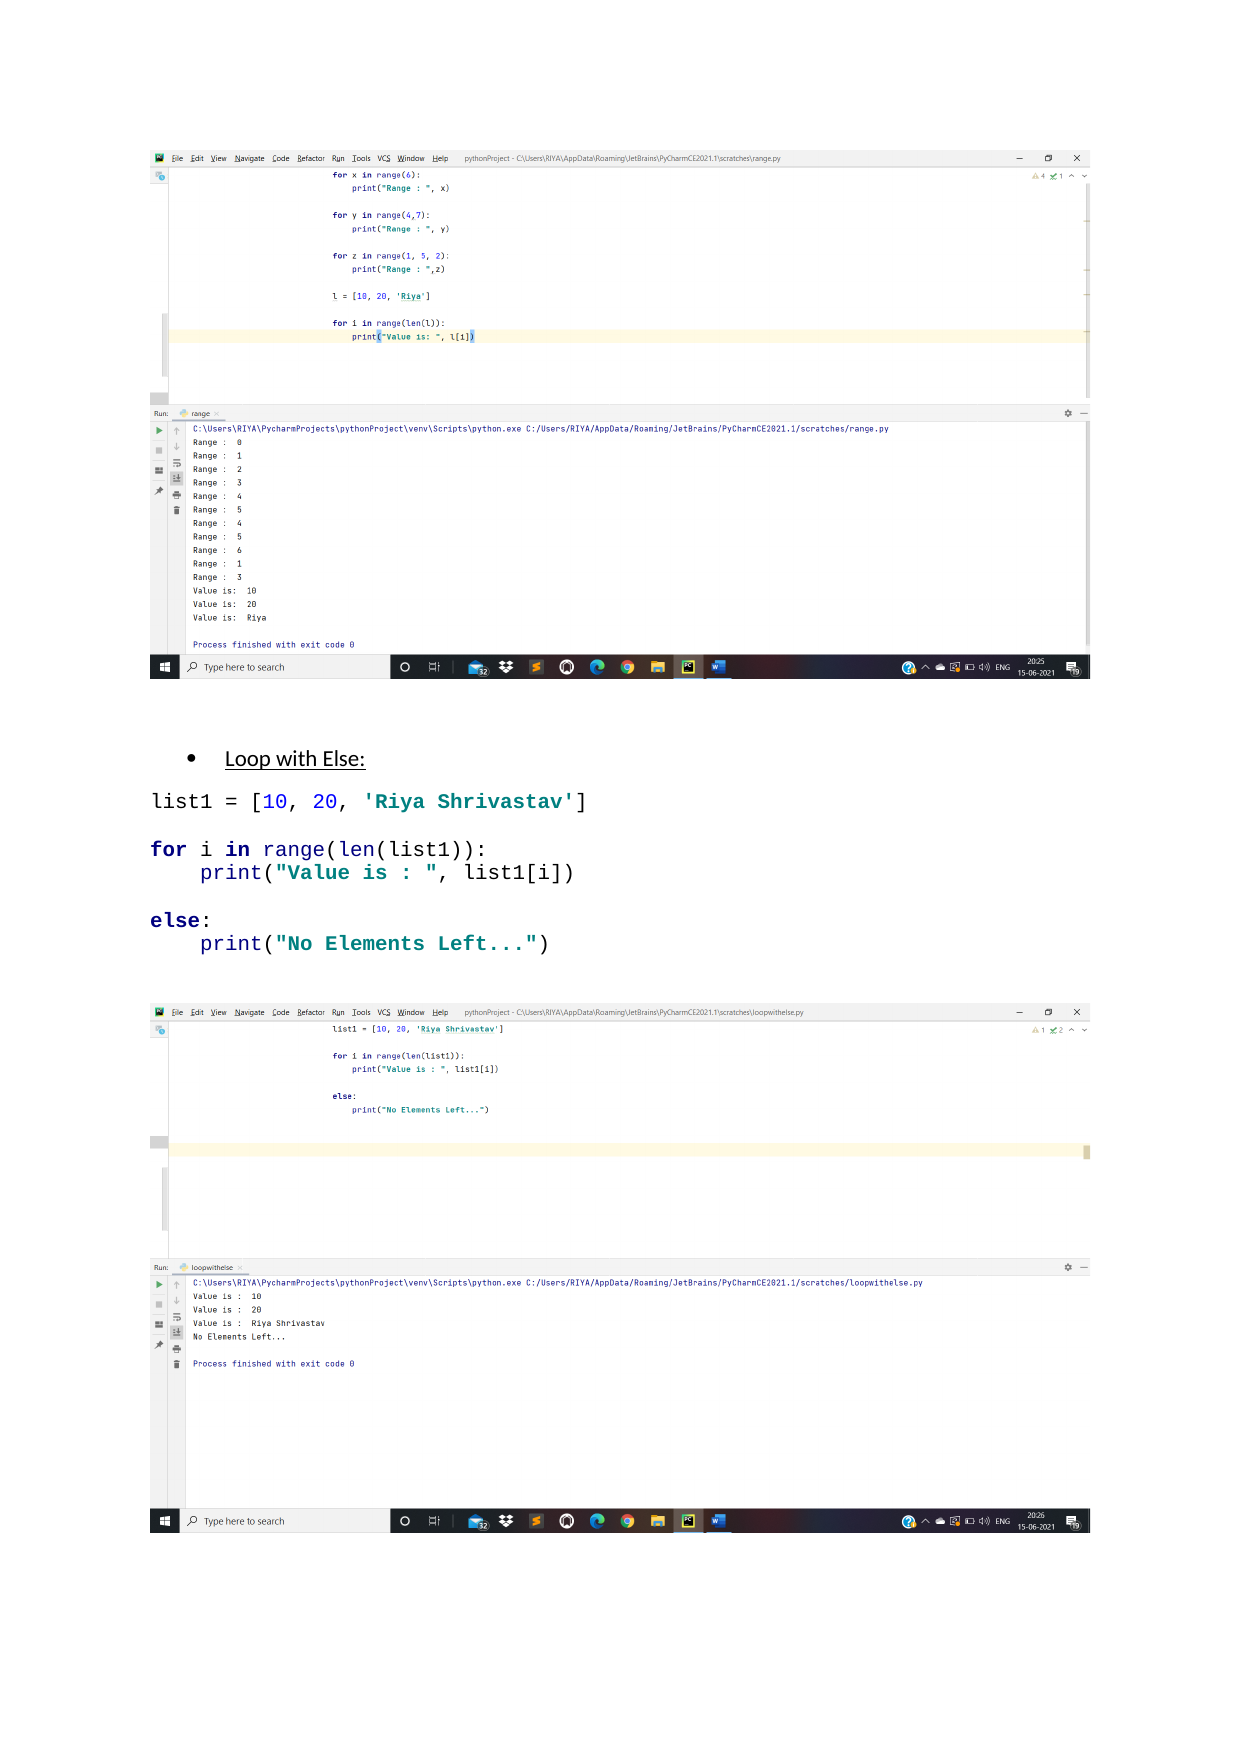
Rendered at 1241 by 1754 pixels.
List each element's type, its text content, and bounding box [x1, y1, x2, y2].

picture [150, 150, 1091, 679]
text list1 = [10, 20, 'Riya Shrivastav'] for i in range(len(list1)): print("Value is : ", list1[i]) else: print("No Elements Left...") [150, 791, 1090, 957]
picture [150, 1003, 1091, 1533]
list Loop with Else: [187, 744, 1090, 773]
